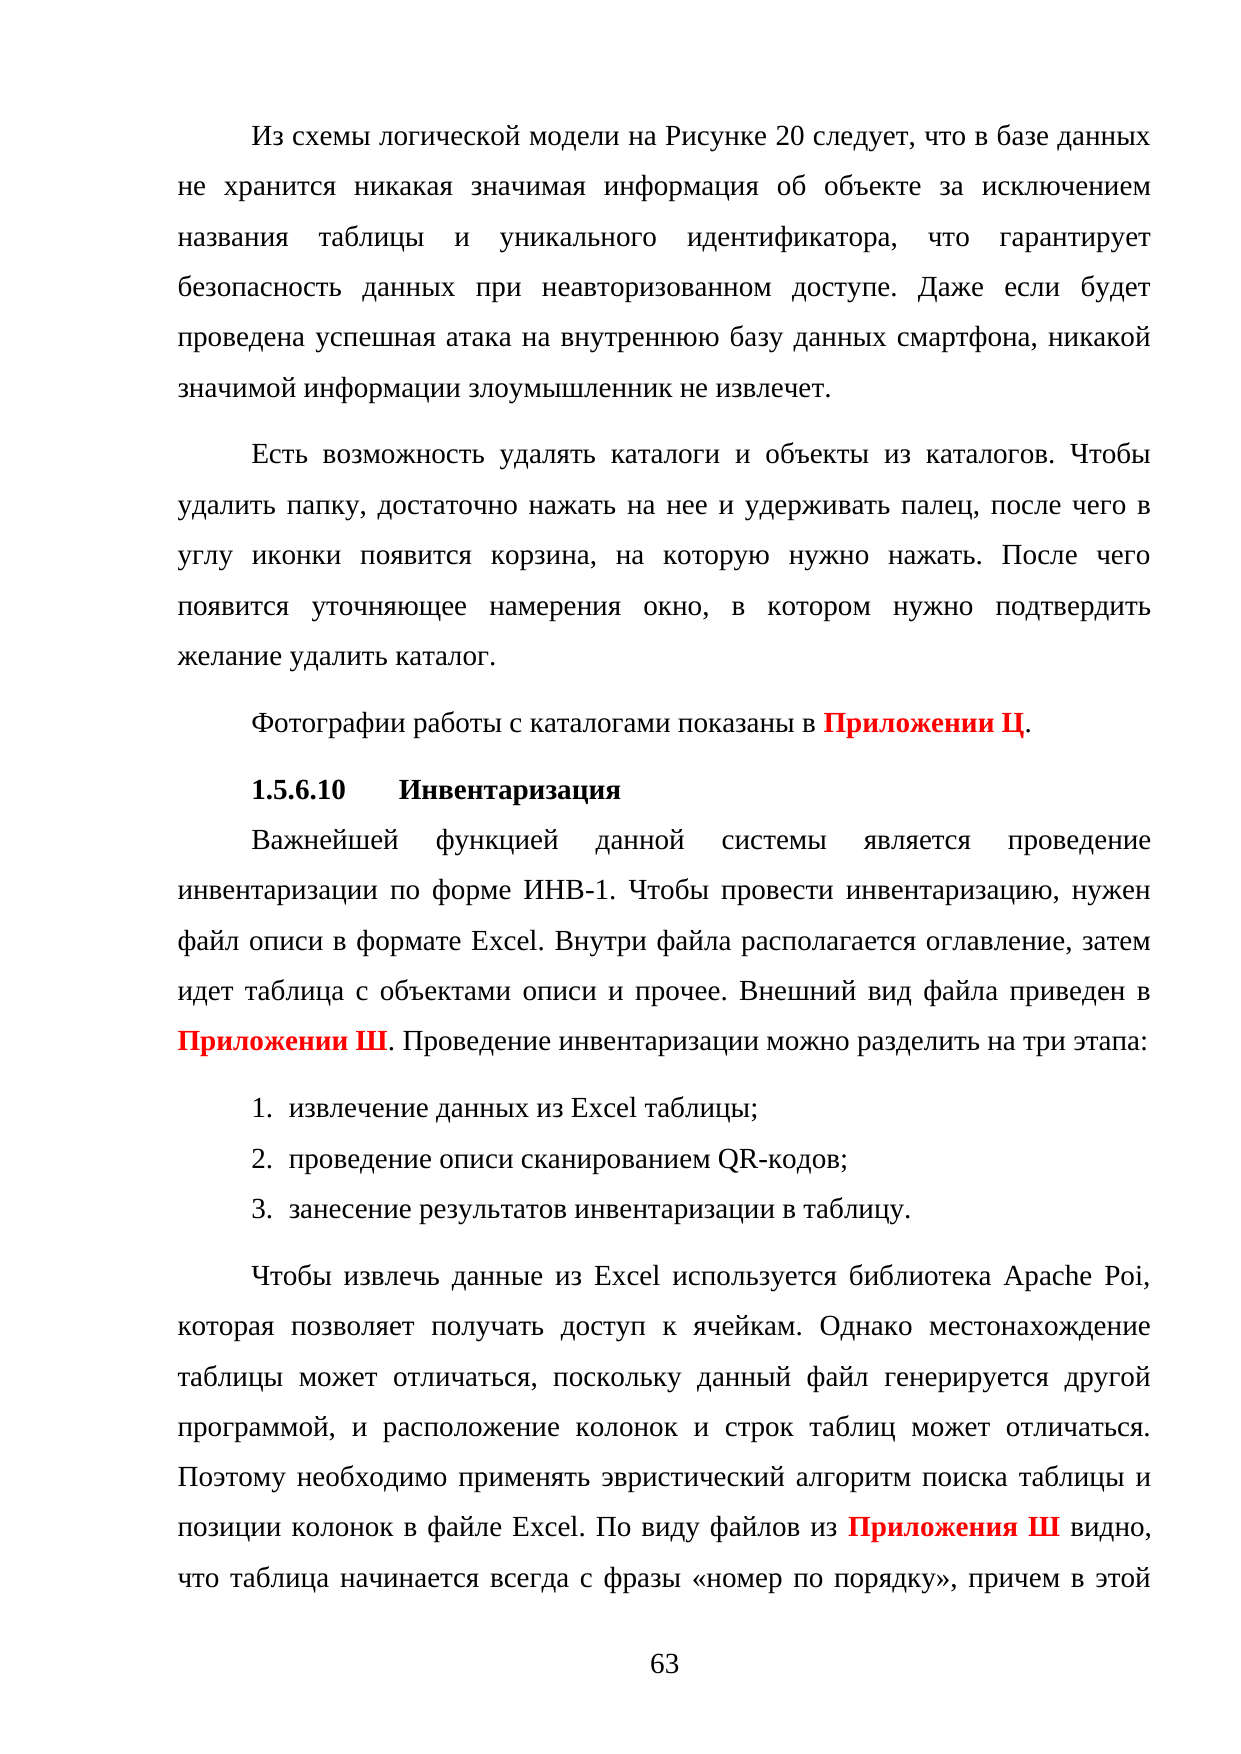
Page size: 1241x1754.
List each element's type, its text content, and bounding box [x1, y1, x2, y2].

text Есть возможность удалять каталоги и объекты из каталогов. Чтобы удалить папку, достаточно нажать на нее и удерживать палец, после чего в углу иконки появится корзина, на которую нужно нажать. После чего появится уточняющее намерения окно, в котором нужно подтвердить желание удалить каталог. [177, 437, 1152, 671]
text Фотографии работы с каталогами показаны в Приложении Ц. [177, 705, 1152, 738]
list извлечение данных из Excel таблицы; [251, 1090, 1152, 1124]
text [177, 1258, 1152, 1593]
text Важнейшей функцией данной системы является проведение инвентаризации по форме ИНВ-1. Чтобы провести инвентаризацию, нужен файл описи в формате Excel. Внутри файла располагается оглавление, затем идет таблица с объектами описи и прочее. Внешний вид файла приведен в Приложении Ш. Проведение инвентаризации можно разделить на три этапа: [177, 822, 1152, 1057]
list занесение результатов инвентаризации в таблицу. [251, 1191, 1152, 1224]
text Из схемы логической модели на Рисунке 20 следует, что в базе данных не хранится никакая значимая информация об объекте за исключением названия таблицы и уникального идентификатора, что гарантирует безопасность данных при неавторизованном доступе. Даже если будет проведена успешная атака на внутреннюю базу данных смартфона, никакой значимой информации злоумышленник не извлечет. [177, 118, 1152, 403]
subtitle Инвентаризация [251, 772, 1152, 805]
list проведение описи сканированием QR-кодов; [251, 1141, 1152, 1174]
